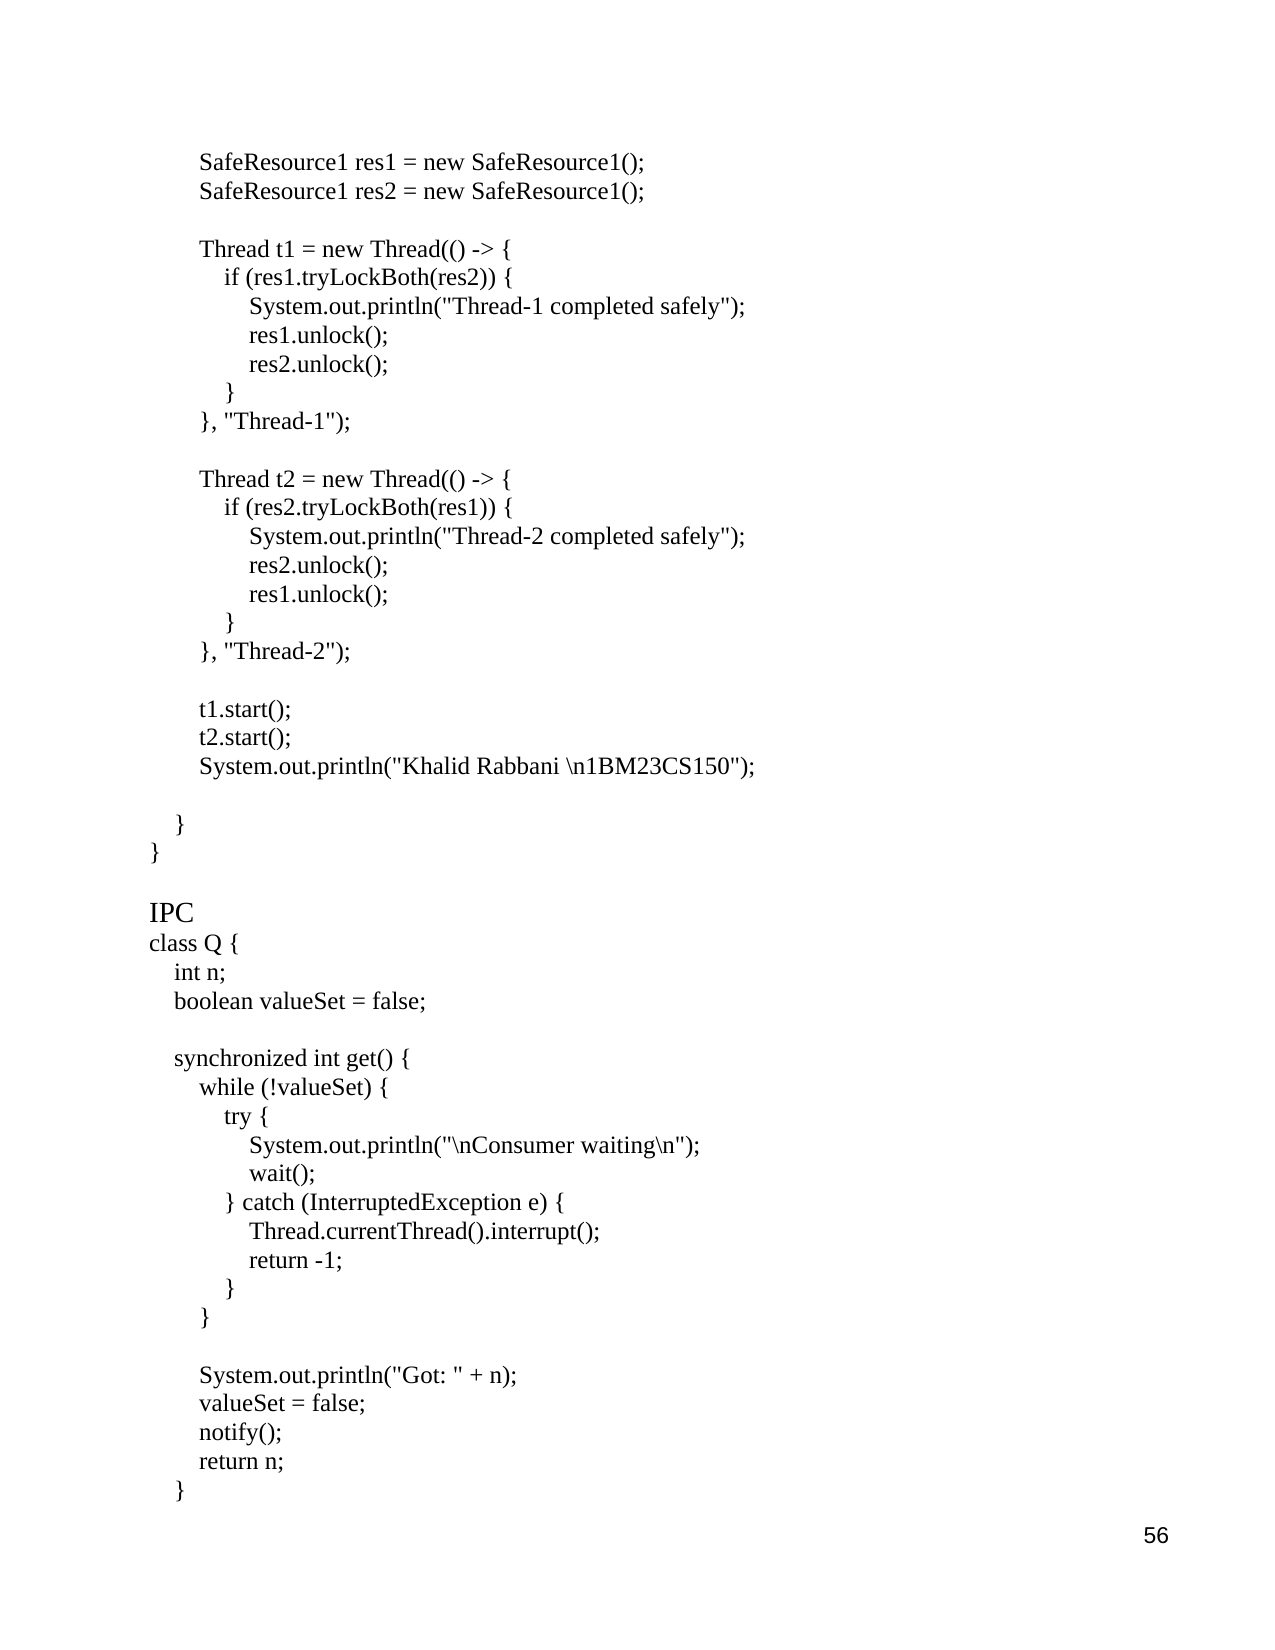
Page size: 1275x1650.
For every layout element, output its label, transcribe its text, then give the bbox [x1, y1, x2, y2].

text res2.unlock(); [149, 550, 1169, 579]
text notify(); [149, 1417, 1169, 1446]
text System.out.println("\nConsumer waiting\n"); [149, 1130, 1169, 1158]
text if (res2.tryLockBoth(res1)) { [149, 492, 1169, 521]
text res1.unlock(); [149, 320, 1169, 349]
text t2.start(); [149, 722, 1169, 751]
text return n; [149, 1446, 1169, 1475]
text SafeResource1 res2 = new SafeResource1(); [149, 176, 1169, 205]
text wait(); [149, 1158, 1169, 1187]
text class Q { [149, 928, 1169, 957]
text System.out.println("Thread-1 completed safely"); [149, 291, 1169, 320]
text boolean valueSet = false; [149, 986, 1169, 1015]
text res1.unlock(); [149, 579, 1169, 607]
text IPC [149, 895, 1169, 928]
text valueSet = false; [149, 1388, 1169, 1417]
text } [149, 1302, 1169, 1331]
text System.out.println("Thread-2 completed safely"); [149, 521, 1169, 550]
text Thread.currentThread().interrupt(); [149, 1216, 1169, 1245]
text res2.unlock(); [149, 349, 1169, 377]
text while (!valueSet) { [149, 1072, 1169, 1101]
text System.out.println("Got: " + n); [149, 1360, 1169, 1388]
text } catch (InterruptedException e) { [149, 1187, 1169, 1216]
text t1.start(); [149, 694, 1169, 722]
text } [149, 837, 1169, 866]
text } [149, 1475, 1169, 1503]
text synchronized int get() { [149, 1043, 1169, 1072]
text Thread t2 = new Thread(() -> { [149, 464, 1169, 492]
text } [149, 607, 1169, 636]
text return -1; [149, 1245, 1169, 1273]
text int n; [149, 957, 1169, 986]
text } [149, 1273, 1169, 1302]
text Thread t1 = new Thread(() -> { [149, 234, 1169, 262]
text try { [149, 1101, 1169, 1130]
text if (res1.tryLockBoth(res2)) { [149, 262, 1169, 291]
text } [149, 377, 1169, 406]
text SafeResource1 res1 = new SafeResource1(); [149, 147, 1169, 176]
text } [149, 809, 1169, 837]
text }, "Thread-2"); [149, 636, 1169, 665]
text System.out.println("Khalid Rabbani \n1BM23CS150"); [149, 751, 1169, 780]
text }, "Thread-1"); [149, 406, 1169, 435]
